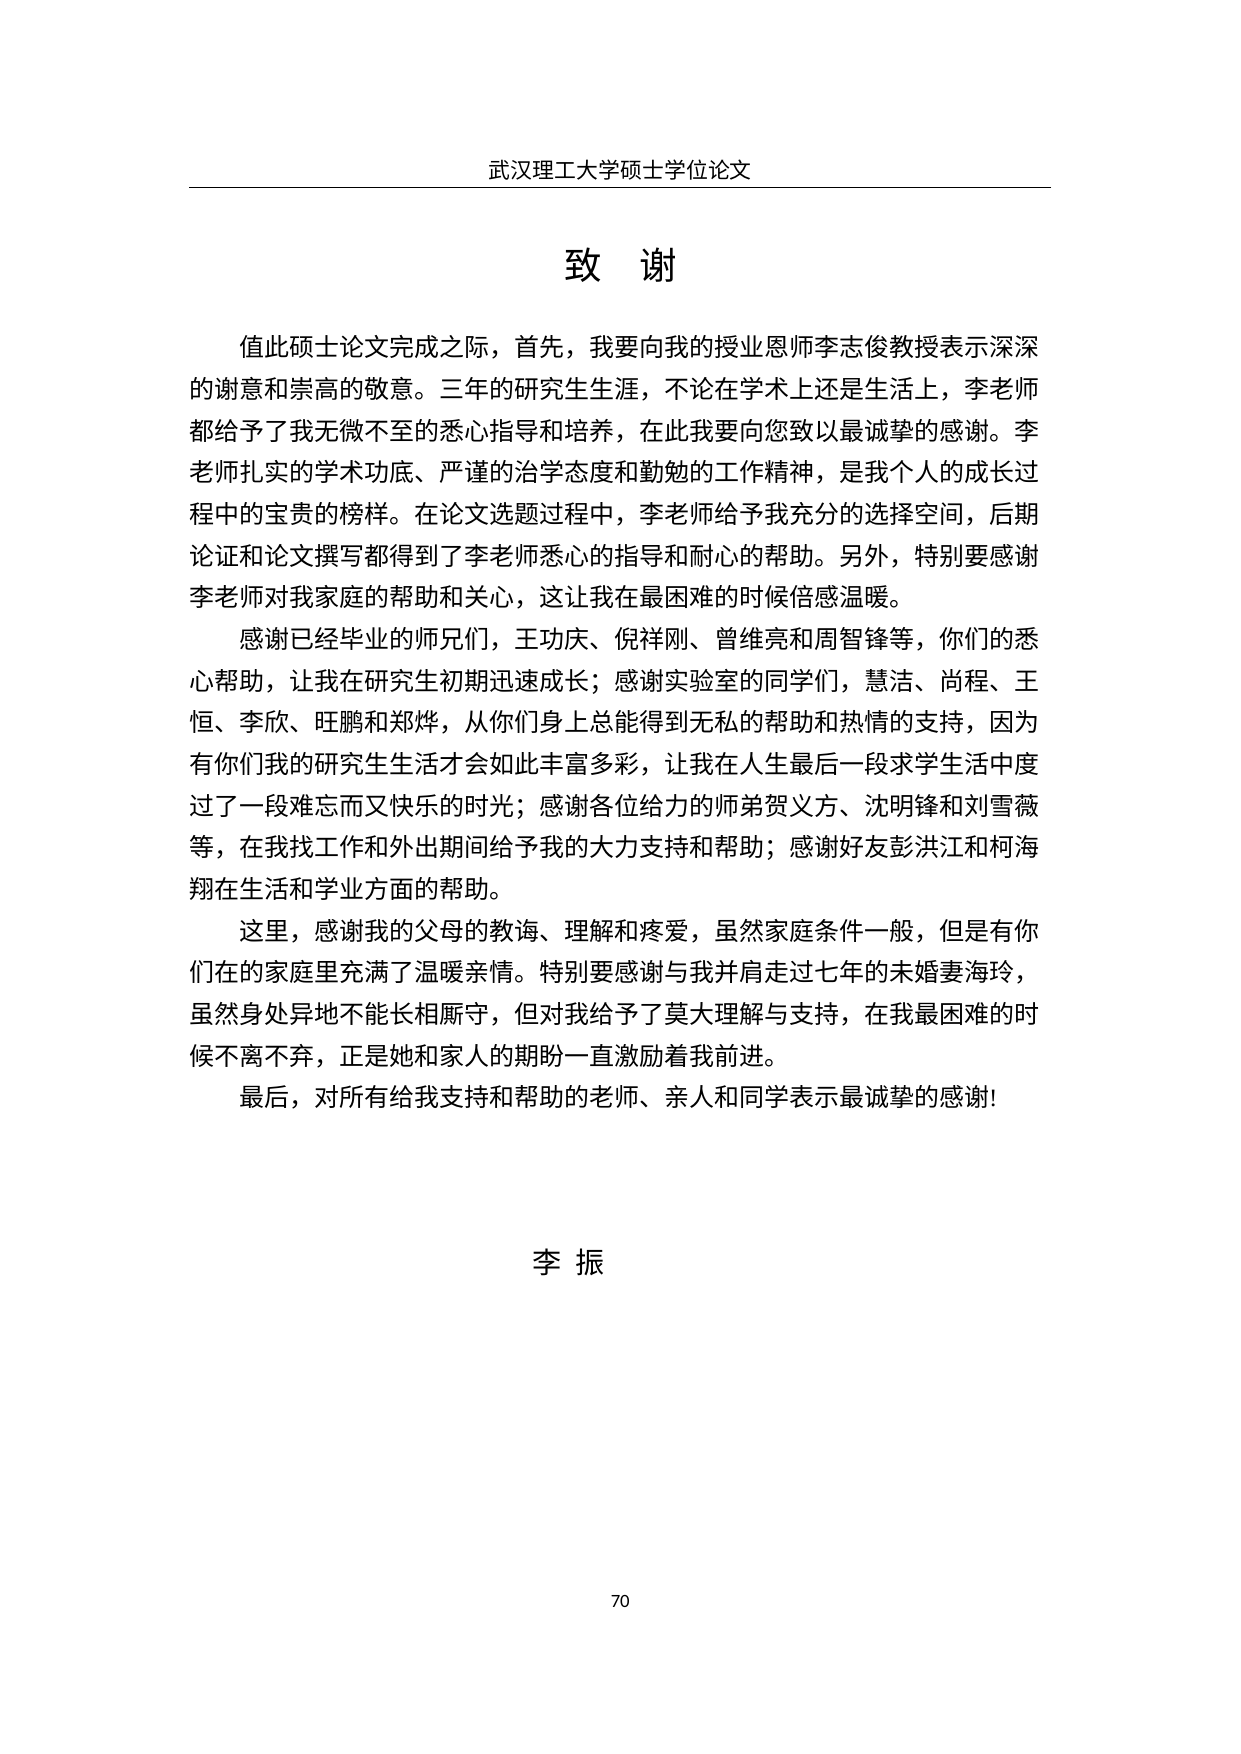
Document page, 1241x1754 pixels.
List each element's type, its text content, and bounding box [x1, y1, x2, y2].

text 致 谢 [189, 246, 1051, 288]
text 值此硕士论文完成之际，首先，我要向我的授业恩师李志俊教授表示深深的谢意和崇高的敬意。三年的研究生生涯，不论在学术上还是生活上，李老师都给予了我无微不至的悉心指导和培养，在此我要向您致以最诚挚的感谢。李老师扎实的学术功底、严谨的治学态度和勤勉的工作精神，是我个人的成长过程中的宝贵的榜样。在论文选题过程中，李老师给予我充分的选择空间，后期论证和论文撰写都得到了李老师悉心的指导和耐心的帮助。另外，特别要感谢李老师对我家庭的帮助和关心，这让我在最困难的时候倍感温暖。 [189, 323, 1051, 615]
text 最后，对所有给我支持和帮助的老师、亲人和同学表示最诚挚的感谢! [189, 1073, 1051, 1115]
text 这里，感谢我的父母的教诲、理解和疼爱，虽然家庭条件一般，但是有你们在的家庭里充满了温暖亲情。特别要感谢与我并肩走过七年的未婚妻海玲，虽然身处异地不能长相厮守，但对我给予了莫大理解与支持，在我最困难的时候不离不弃，正是她和家人的期盼一直激励着我前进。 [189, 907, 1051, 1073]
text 李 振 [189, 1240, 1051, 1282]
text 感谢已经毕业的师兄们，王功庆、倪祥刚、曾维亮和周智锋等，你们的悉心帮助，让我在研究生初期迅速成长；感谢实验室的同学们，慧洁、尚程、王恒、李欣、旺鹏和郑烨，从你们身上总能得到无私的帮助和热情的支持，因为有你们我的研究生生活才会如此丰富多彩，让我在人生最后一段求学生活中度过了一段难忘而又快乐的时光；感谢各位给力的师弟贺义方、沈明锋和刘雪薇等，在我找工作和外出期间给予我的大力支持和帮助；感谢好友彭洪江和柯海翔在生活和学业方面的帮助。 [189, 615, 1051, 907]
